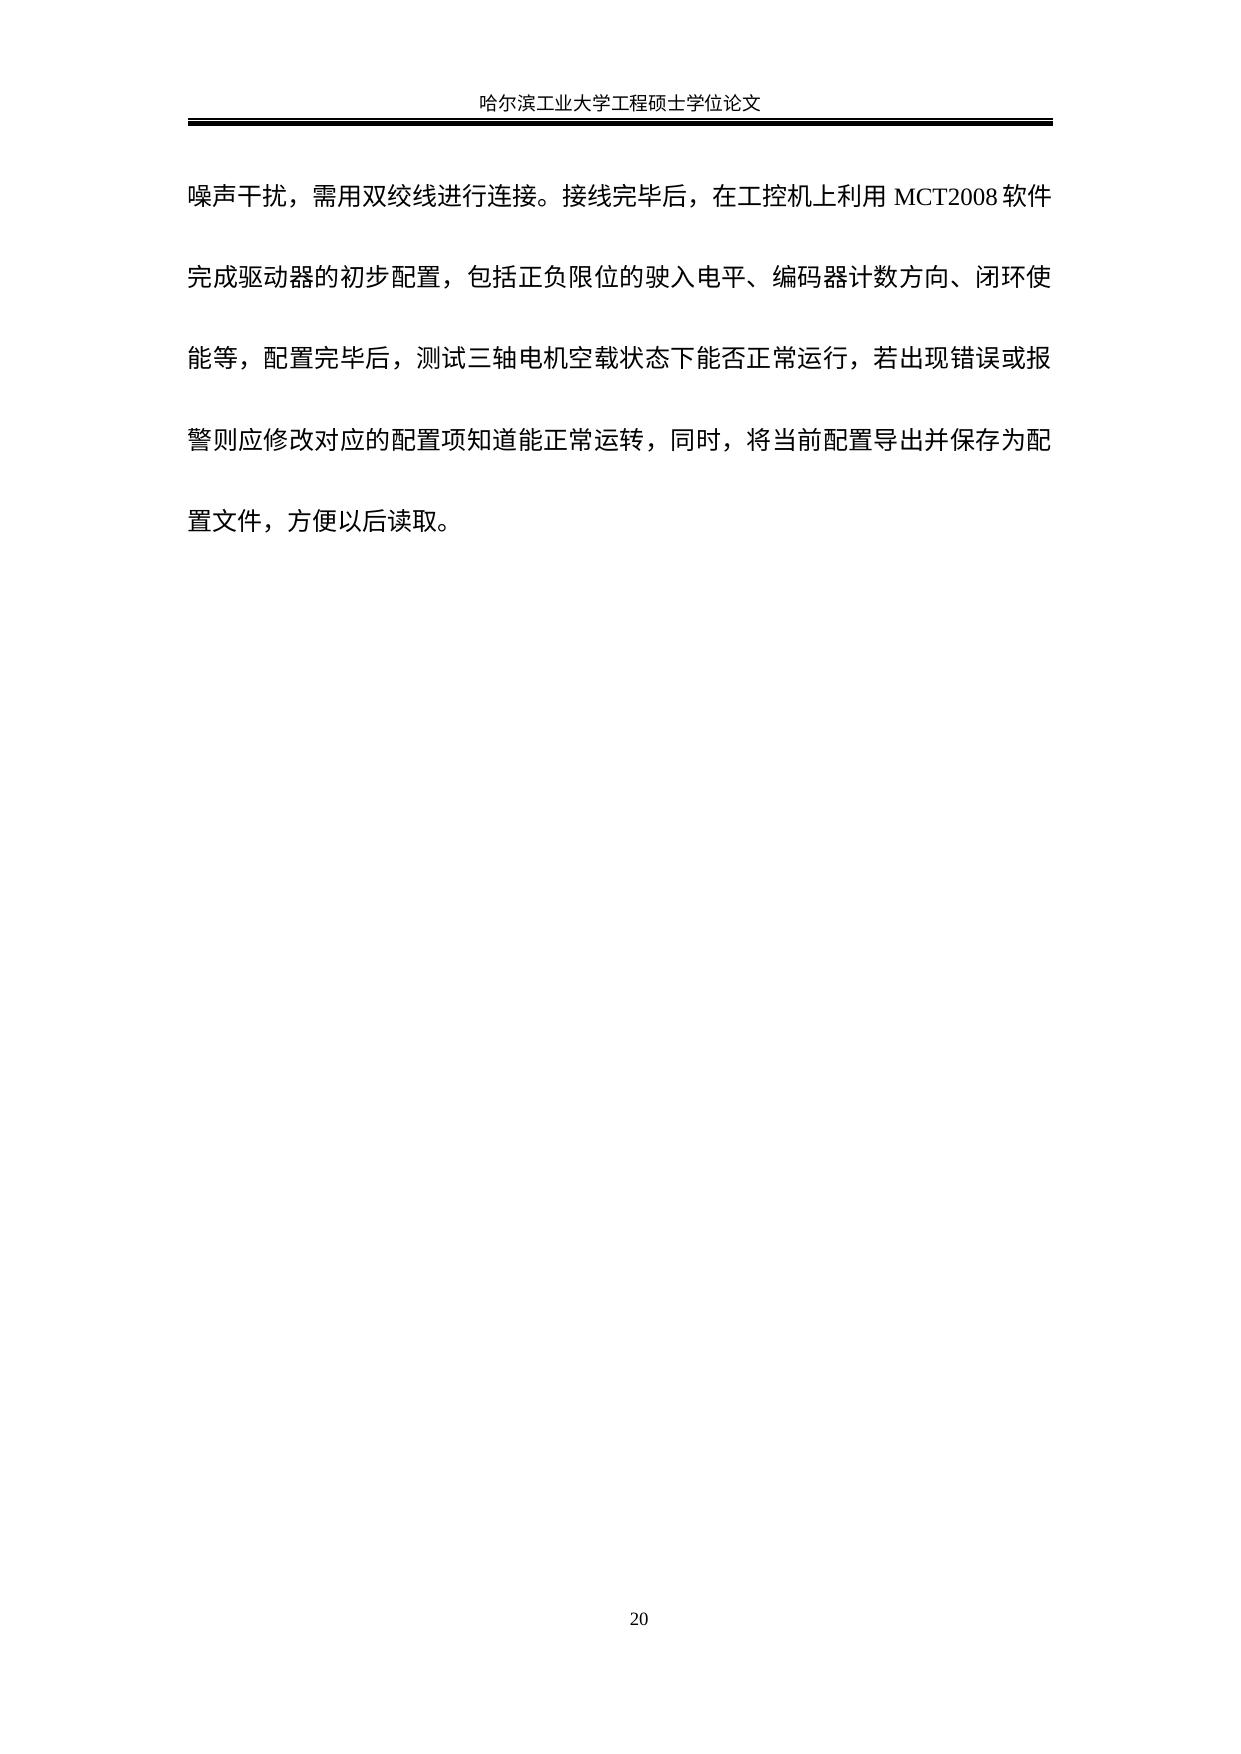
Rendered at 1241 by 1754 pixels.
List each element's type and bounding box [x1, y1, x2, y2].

text [187, 162, 1053, 552]
